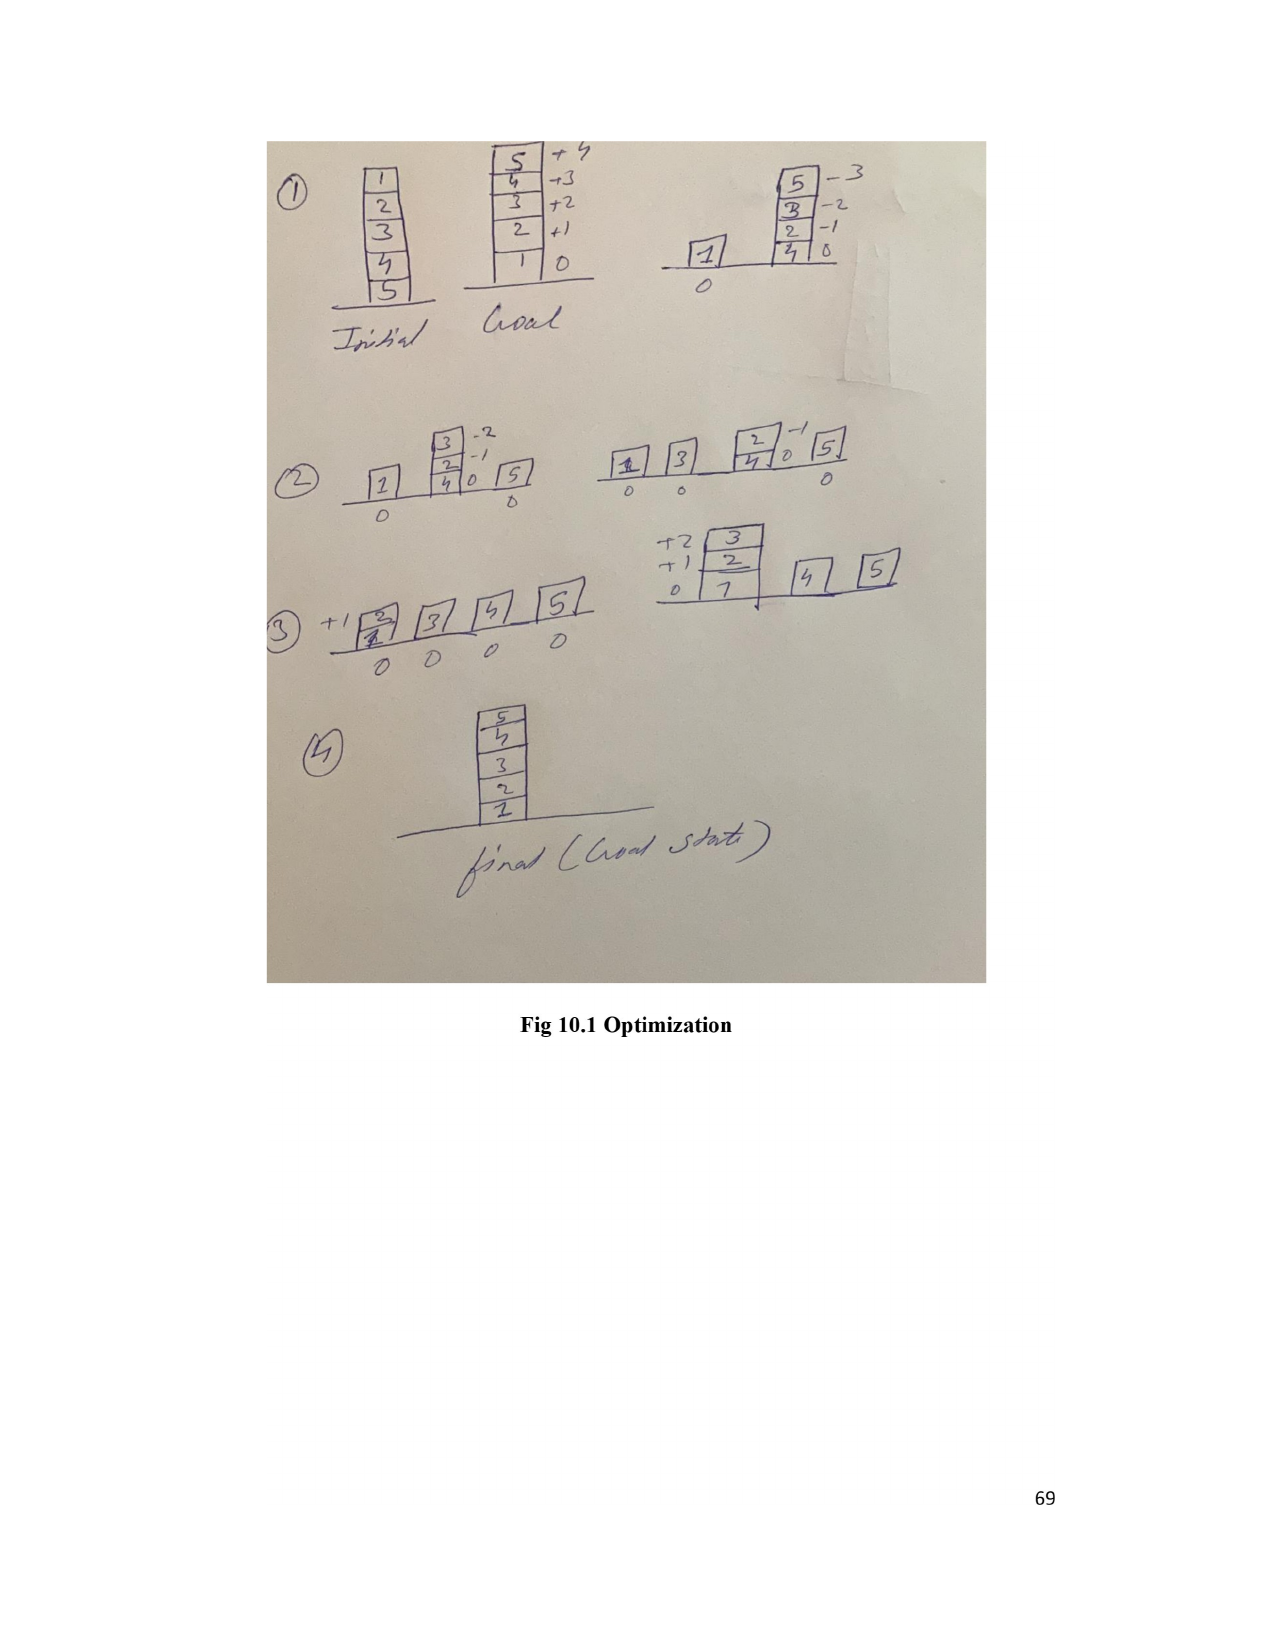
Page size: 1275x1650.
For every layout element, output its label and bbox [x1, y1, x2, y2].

picture [266, 141, 1055, 1505]
